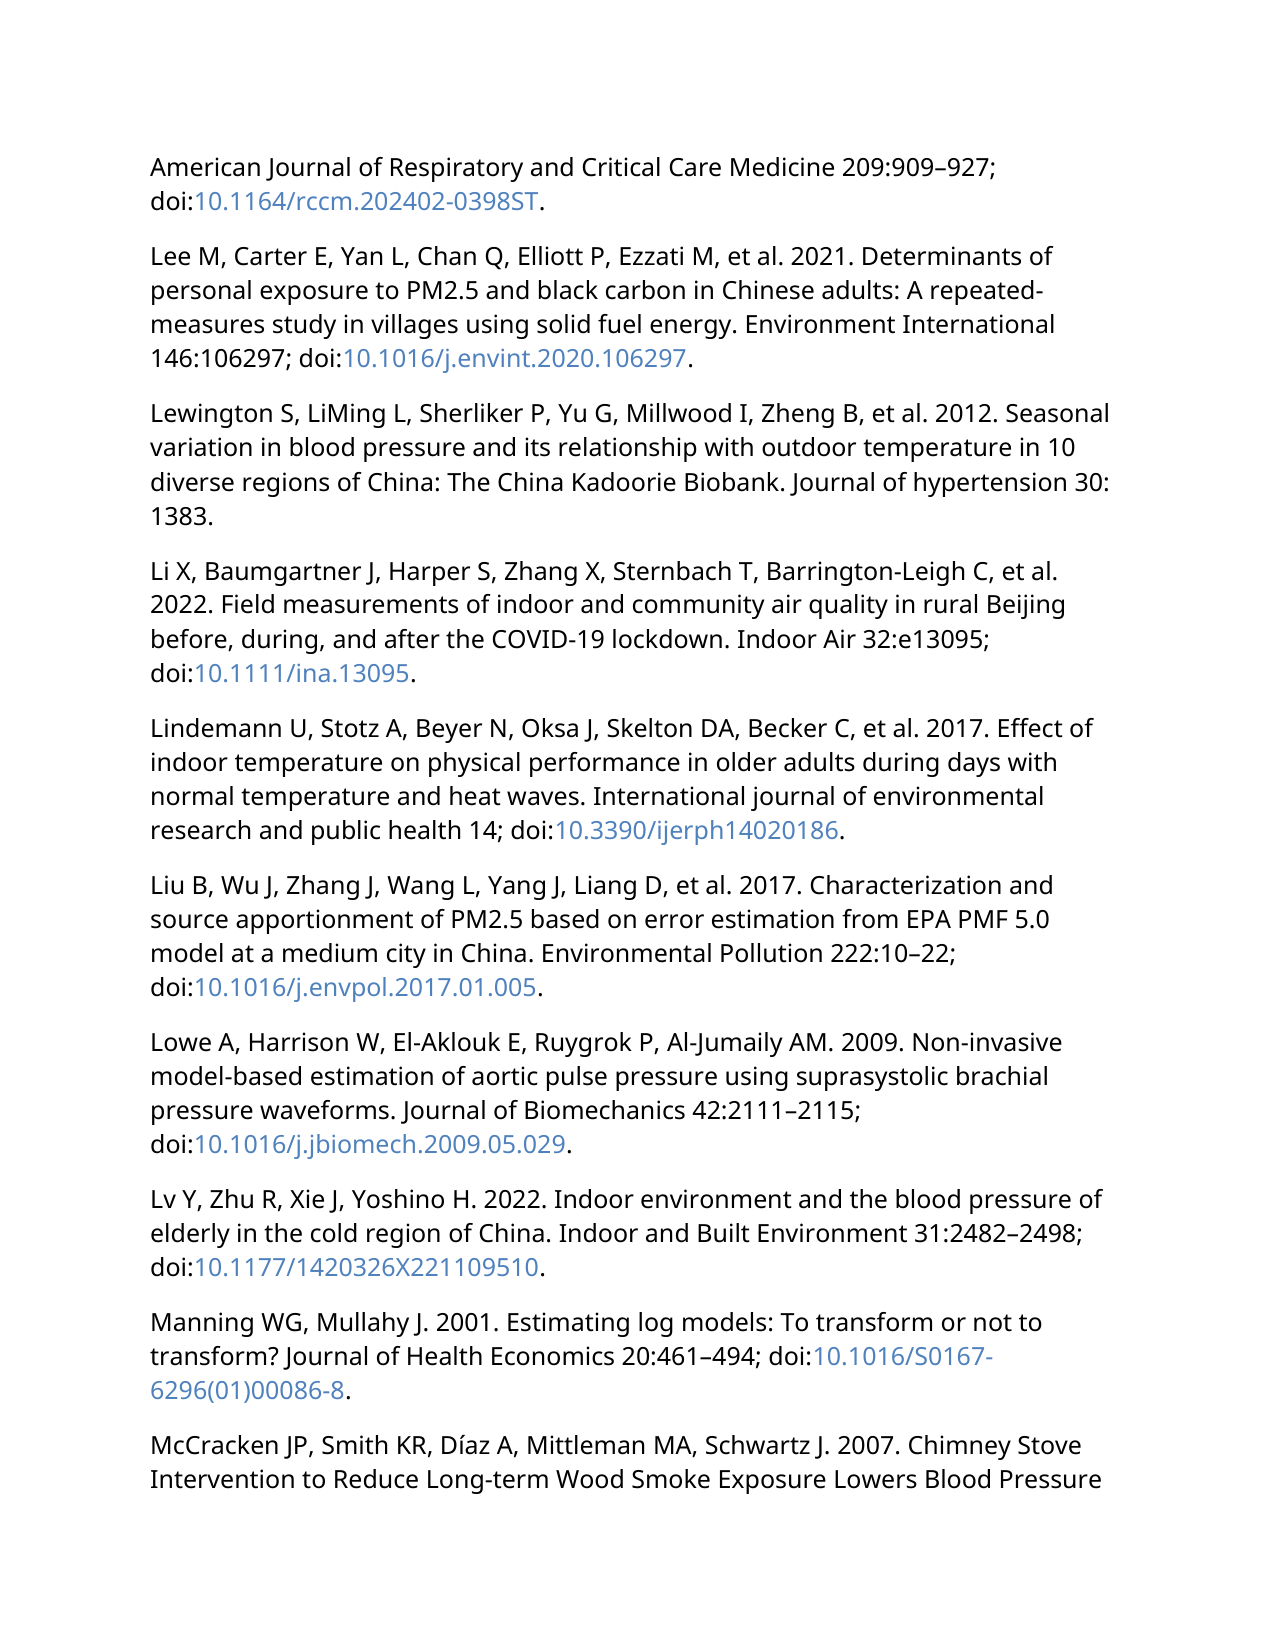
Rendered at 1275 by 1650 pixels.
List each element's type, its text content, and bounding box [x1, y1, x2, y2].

text Lee M, Carter E, Yan L, Chan Q, Elliott P, Ezzati M, et al. 2021. Determinants of personal exposure to PM2.5 and black carbon in Chinese adults: A repeated-measures study in villages using solid fuel energy. Environment International 146:106297; doi:10.1016/j.envint.2020.106297. [150, 239, 1125, 375]
text Liu B, Wu J, Zhang J, Wang L, Yang J, Liang D, et al. 2017. Characterization and source apportionment of PM2.5 based on error estimation from EPA PMF 5.0 model at a medium city in China. Environmental Pollution 222:10–22; doi:10.1016/j.envpol.2017.01.005. [150, 867, 1125, 1003]
text Li X, Baumgartner J, Harper S, Zhang X, Sternbach T, Barrington-Leigh C, et al. 2022. Field measurements of indoor and community air quality in rural Beijing before, during, and after the COVID-19 lockdown. Indoor Air 32:e13095; doi:10.1111/ina.13095. [150, 553, 1125, 689]
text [150, 1427, 1125, 1496]
text Lewington S, LiMing L, Sherliker P, Yu G, Millwood I, Zheng B, et al. 2012. Seasonal variation in blood pressure and its relationship with outdoor temperature in 10 diverse regions of China: The China Kadoorie Biobank. Journal of hypertension 30: 1383. [150, 396, 1125, 532]
text Lowe A, Harrison W, El-Aklouk E, Ruygrok P, Al-Jumaily AM. 2009. Non-invasive model-based estimation of aortic pulse pressure using suprasystolic brachial pressure waveforms. Journal of Biomechanics 42:2111–2115; doi:10.1016/j.jbiomech.2009.05.029. [150, 1024, 1125, 1161]
text Manning WG, Mullahy J. 2001. Estimating log models: To transform or not to transform? Journal of Health Economics 20:461–494; doi:10.1016/S0167-6296(01)00086-8. [150, 1304, 1125, 1407]
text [150, 150, 1125, 218]
text Lindemann U, Stotz A, Beyer N, Oksa J, Skelton DA, Becker C, et al. 2017. Effect of indoor temperature on physical performance in older adults during days with normal temperature and heat waves. International journal of environmental research and public health 14; doi:10.3390/ijerph14020186. [150, 710, 1125, 846]
text Lv Y, Zhu R, Xie J, Yoshino H. 2022. Indoor environment and the blood pressure of elderly in the cold region of China. Indoor and Built Environment 31:2482–2498; doi:10.1177/1420326X221109510. [150, 1181, 1125, 1284]
